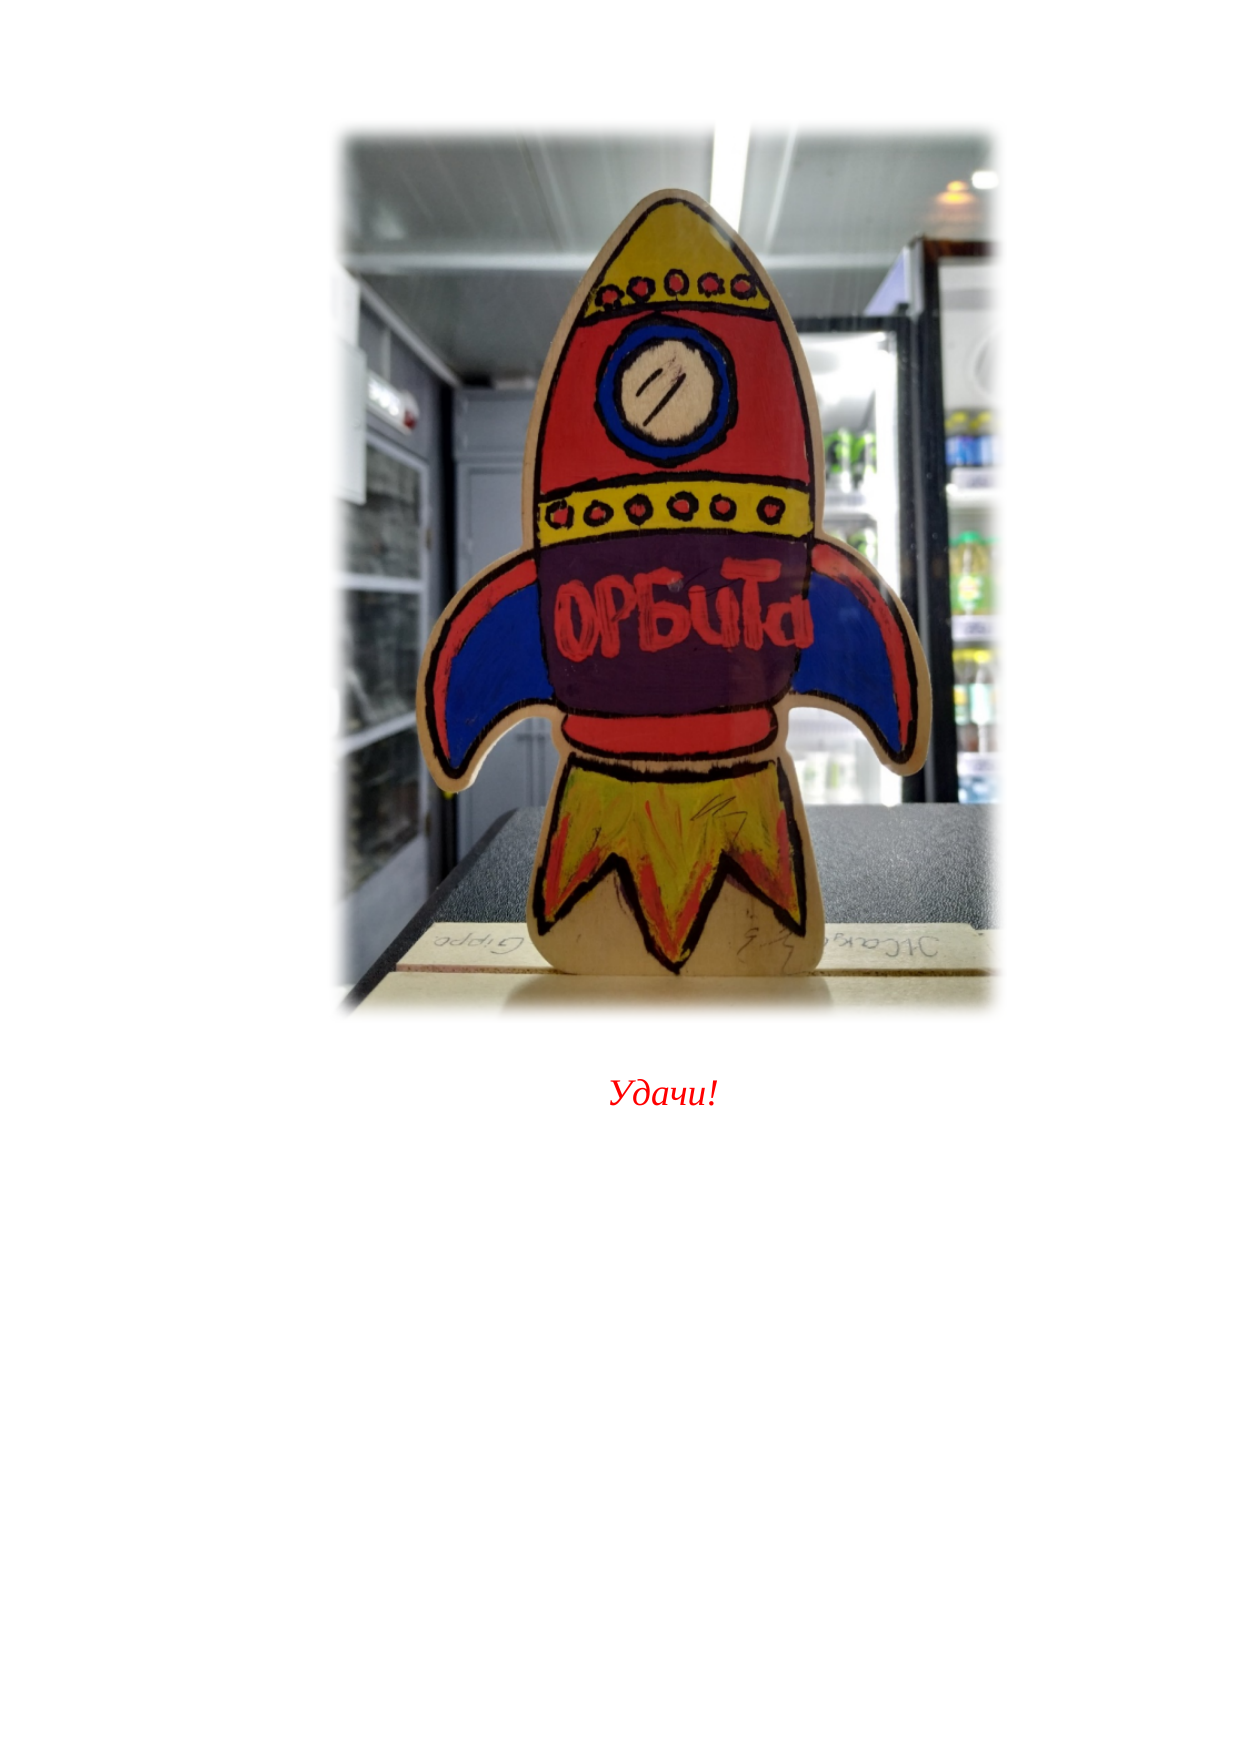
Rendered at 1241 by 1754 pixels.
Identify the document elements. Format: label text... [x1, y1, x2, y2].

text Удачи! [177, 1070, 1152, 1113]
picture [356, 147, 979, 995]
